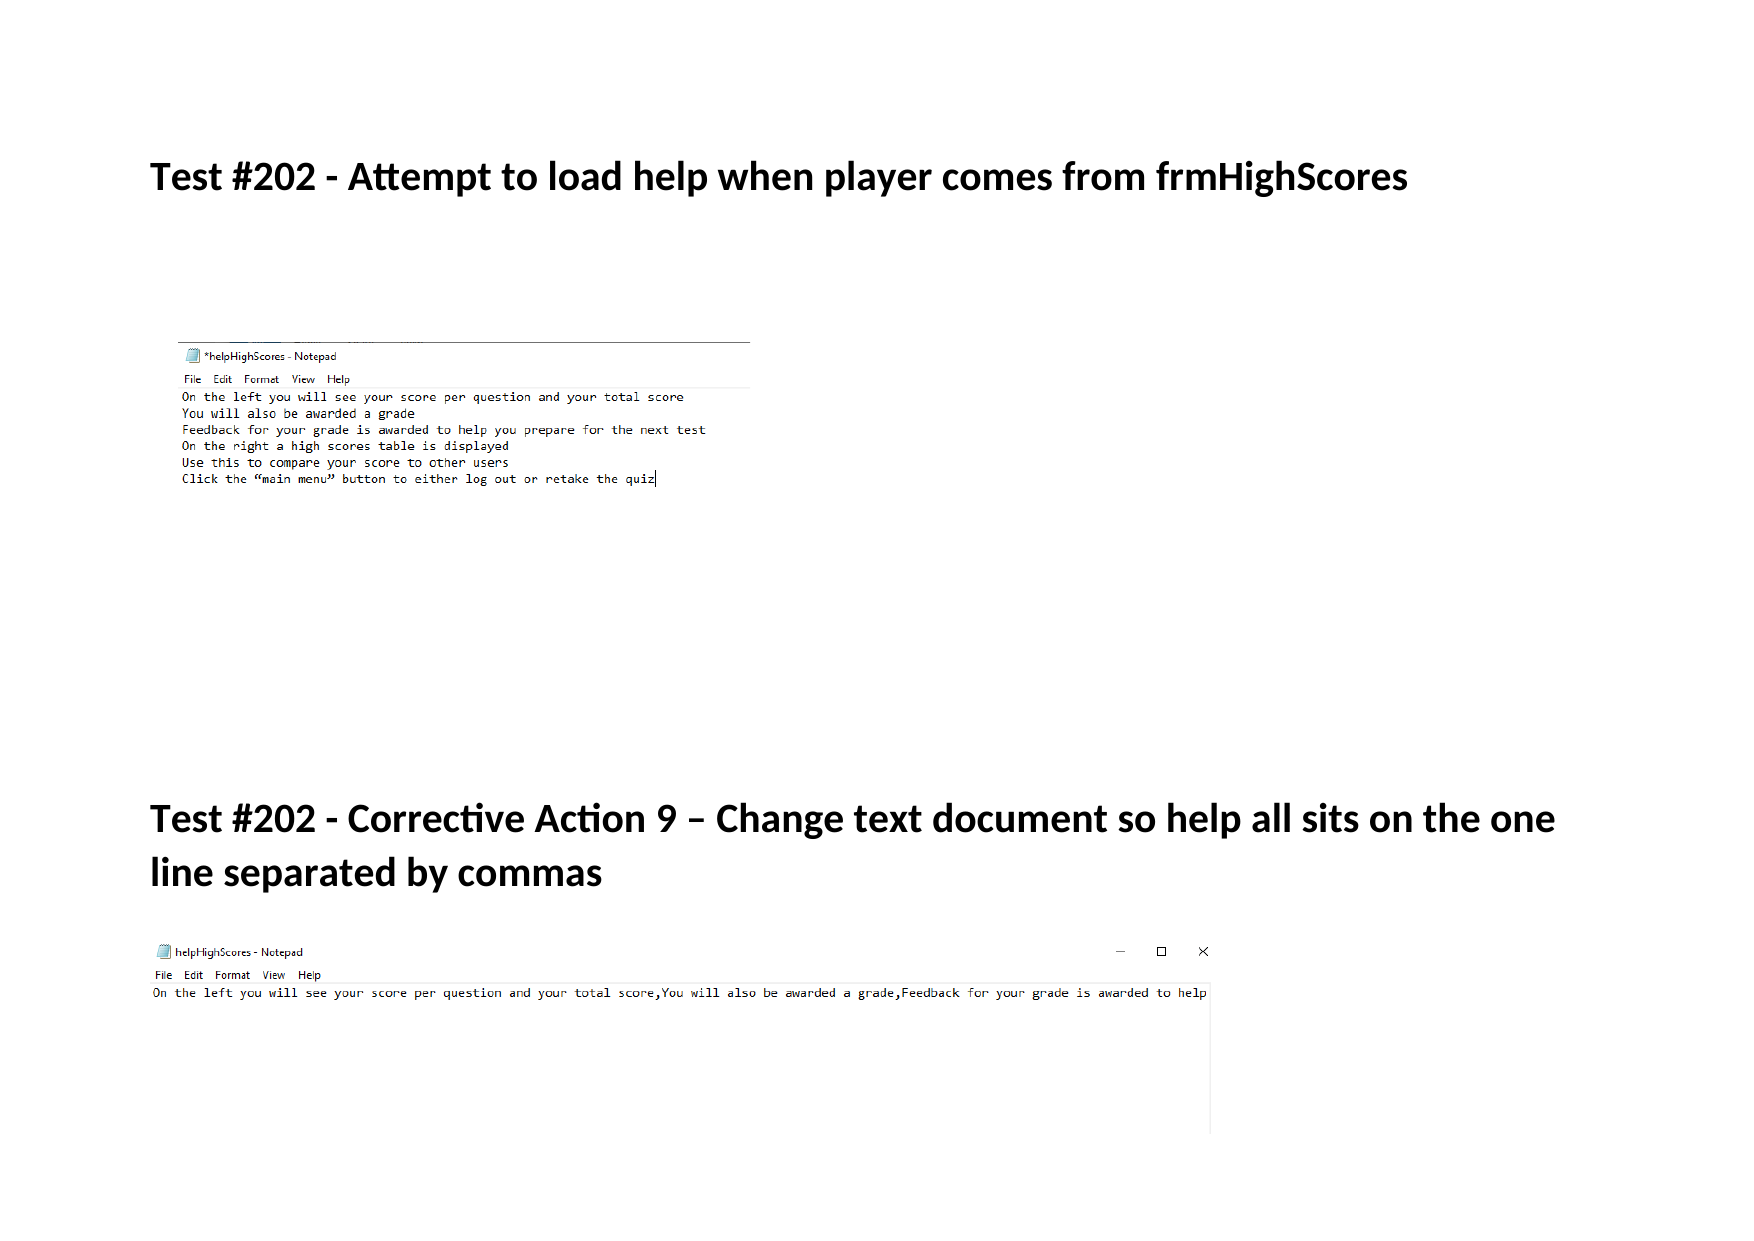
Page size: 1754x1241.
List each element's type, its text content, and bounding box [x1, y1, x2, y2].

text Test #202 - Corrective Action 9 – Change text document so help all sits on the one line separated by commas [150, 792, 1604, 897]
picture [150, 941, 1211, 1134]
picture [178, 342, 750, 582]
text Test #202 - Attempt to load help when player comes from frmHighScores [150, 150, 1604, 201]
